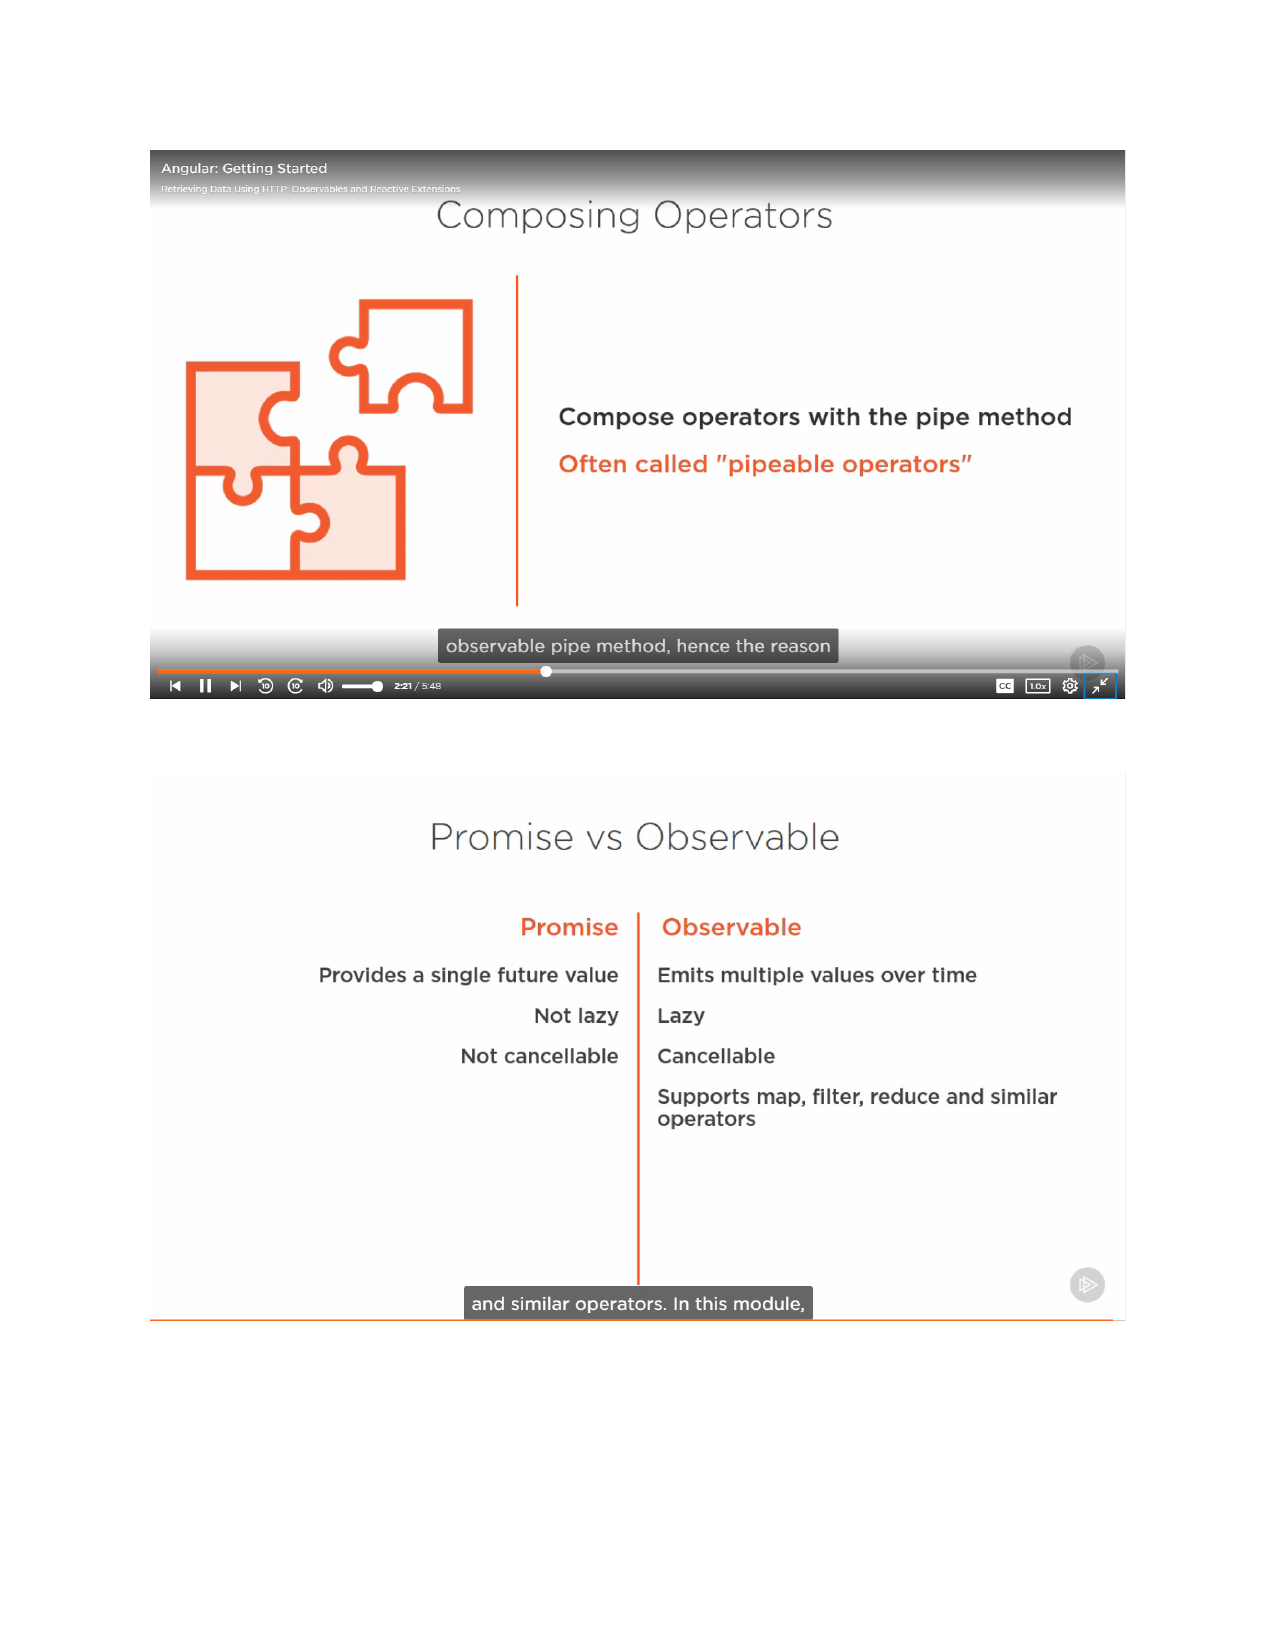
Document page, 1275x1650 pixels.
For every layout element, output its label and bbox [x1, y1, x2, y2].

picture [150, 772, 1125, 1321]
picture [150, 150, 1125, 699]
